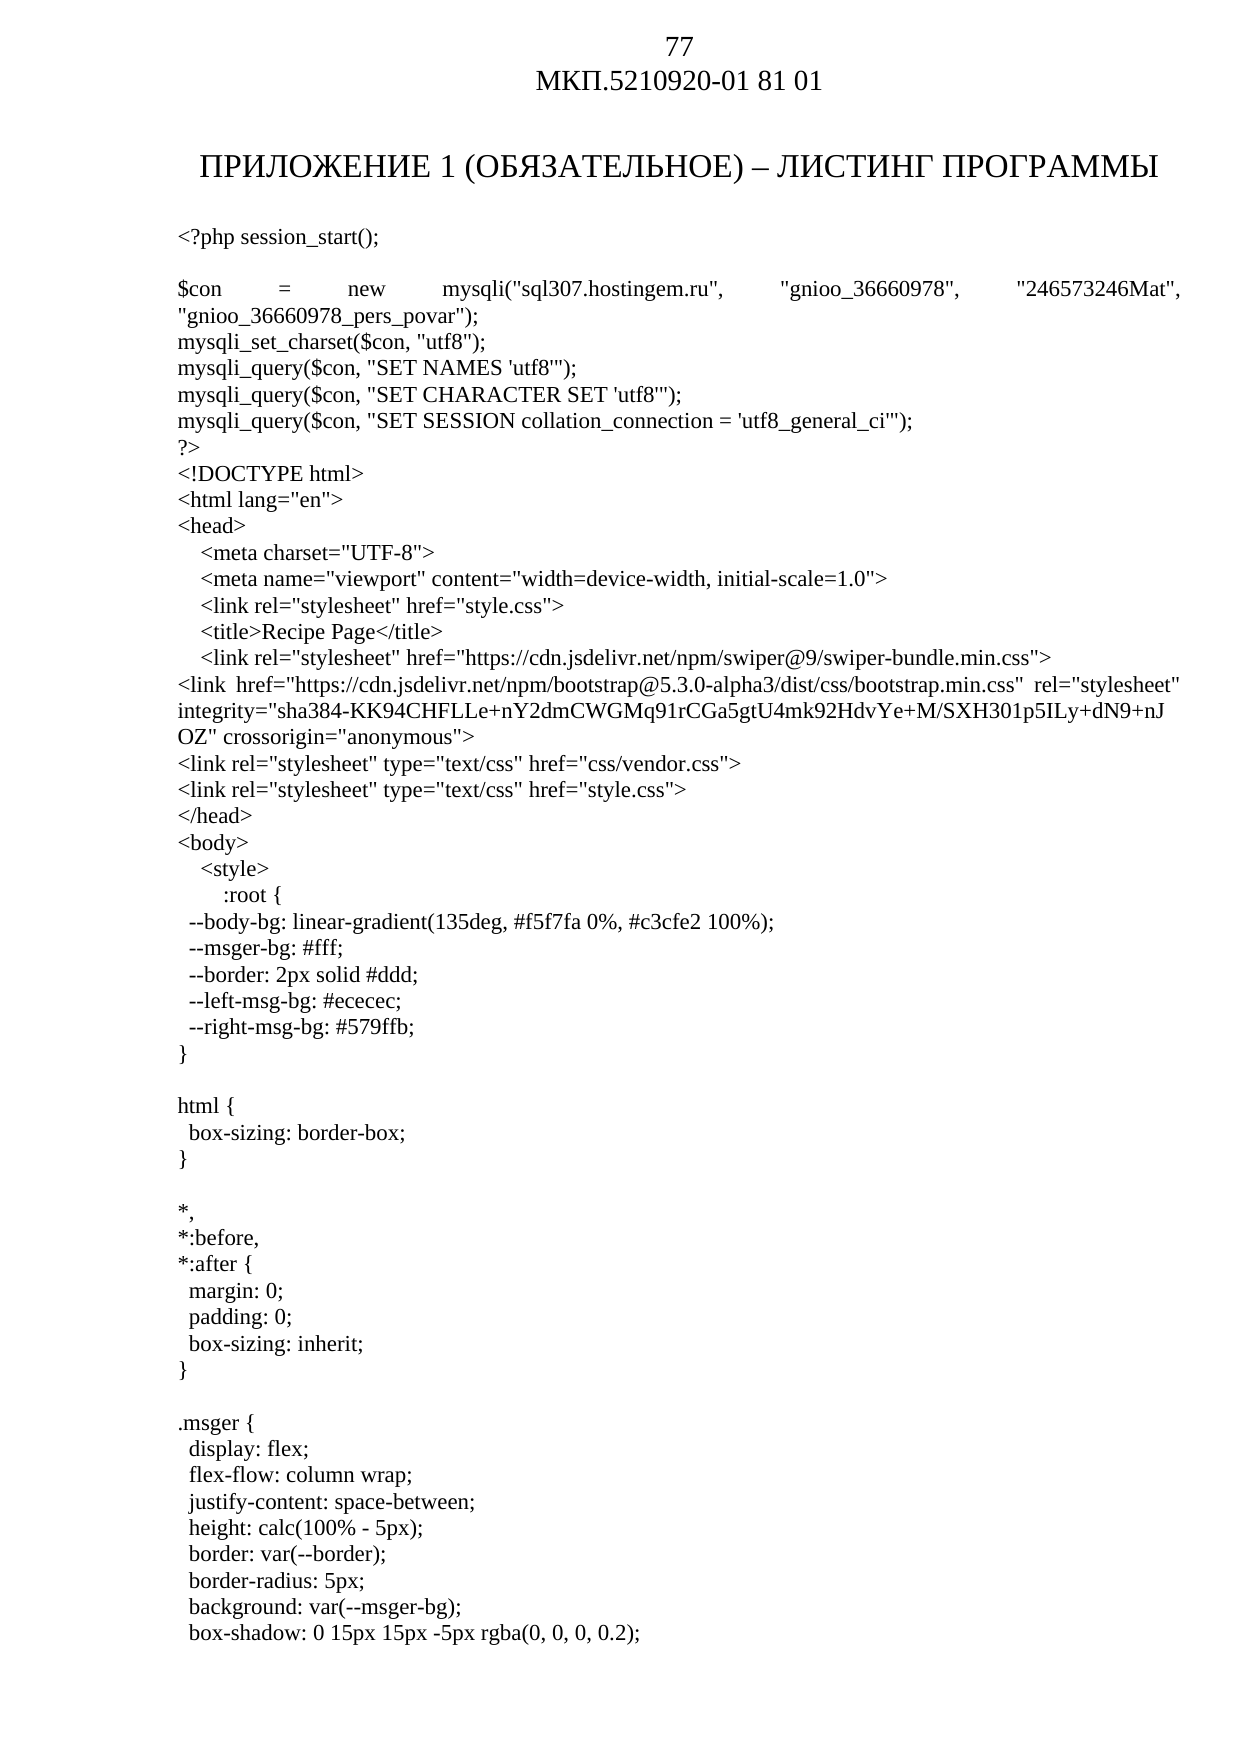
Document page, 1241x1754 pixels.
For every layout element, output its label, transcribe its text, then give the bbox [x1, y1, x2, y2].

text padding: 0; [177, 1303, 1181, 1329]
text <link rel="stylesheet" type="text/css" href="style.css"> [177, 776, 1181, 802]
text <link rel="stylesheet" href="https://cdn.jsdelivr.net/npm/swiper@9/swiper-bundle.min.css"> [177, 644, 1181, 671]
text height: calc(100% - 5px); [177, 1514, 1181, 1540]
text <head> [177, 513, 1181, 539]
text <meta charset="UTF-8"> [177, 539, 1181, 565]
text *:after { [177, 1251, 1181, 1277]
text <body> [177, 829, 1181, 855]
text --right-msg-bg: #579ffb; [177, 1013, 1181, 1040]
text <link rel="stylesheet" href="style.css"> [177, 592, 1181, 618]
text box-sizing: border-box; [177, 1119, 1181, 1145]
text <link rel="stylesheet" type="text/css" href="css/vendor.css"> [177, 750, 1181, 776]
text mysqli_query($con, "SET CHARACTER SET 'utf8'"); [177, 381, 1181, 407]
text --border: 2px solid #ddd; [177, 961, 1181, 987]
text mysqli_query($con, "SET NAMES 'utf8'"); [177, 354, 1181, 381]
text --body-bg: linear-gradient(135deg, #f5f7fa 0%, #c3cfe2 100%); [177, 908, 1181, 934]
text </head> [177, 802, 1181, 829]
text :root { [177, 882, 1181, 908]
text --msger-bg: #fff; [177, 934, 1181, 961]
text } [177, 1040, 1181, 1066]
text <!DOCTYPE html> [177, 460, 1181, 486]
text display: flex; [177, 1435, 1181, 1461]
text } [177, 1145, 1181, 1171]
text border-radius: 5px; [177, 1567, 1181, 1593]
text justify-content: space-between; [177, 1488, 1181, 1514]
text --left-msg-bg: #ececec; [177, 987, 1181, 1013]
text flex-flow: column wrap; [177, 1461, 1181, 1488]
text <html lang="en"> [177, 486, 1181, 513]
text mysqli_set_charset($con, "utf8"); [177, 328, 1181, 354]
text background: var(--msger-bg); [177, 1593, 1181, 1619]
text *:before, [177, 1224, 1181, 1251]
text <link href="https://cdn.jsdelivr.net/npm/bootstrap@5.3.0-alpha3/dist/css/bootstrap.min.css" rel="stylesheet" integrity="sha384-KK94CHFLLe+nY2dmCWGMq91rCGa5gtU4mk92HdvYe+M/SXH301p5ILy+dN9+nJOZ" crossorigin="anonymous"> [177, 671, 1181, 750]
subtitle ПРИЛОЖЕНИЕ 1 (ОБЯЗАТЕЛЬНОЕ) – ЛИСТИНГ ПРОГРАММЫ [177, 148, 1181, 185]
text <title>Recipe Page</title> [177, 618, 1181, 644]
text <?php session_start(); [177, 223, 1181, 249]
text <meta name="viewport" content="width=device-width, initial-scale=1.0"> [177, 565, 1181, 592]
text mysqli_query($con, "SET SESSION collation_connection = 'utf8_general_ci'"); [177, 407, 1181, 433]
text margin: 0; [177, 1277, 1181, 1303]
text border: var(--border); [177, 1540, 1181, 1567]
text <style> [177, 855, 1181, 882]
text *, [177, 1198, 1181, 1224]
text box-shadow: 0 15px 15px -5px rgba(0, 0, 0, 0.2); [177, 1619, 1181, 1646]
text html { [177, 1092, 1181, 1119]
text ?> [177, 433, 1181, 460]
text .msger { [177, 1409, 1181, 1435]
text } [177, 1356, 1181, 1382]
text box-sizing: inherit; [177, 1329, 1181, 1356]
text $con = new mysqli("sql307.hostingem.ru", "gnioo_36660978", "246573246Mat", "gnioo_36660978_pers_povar"); [177, 275, 1181, 328]
